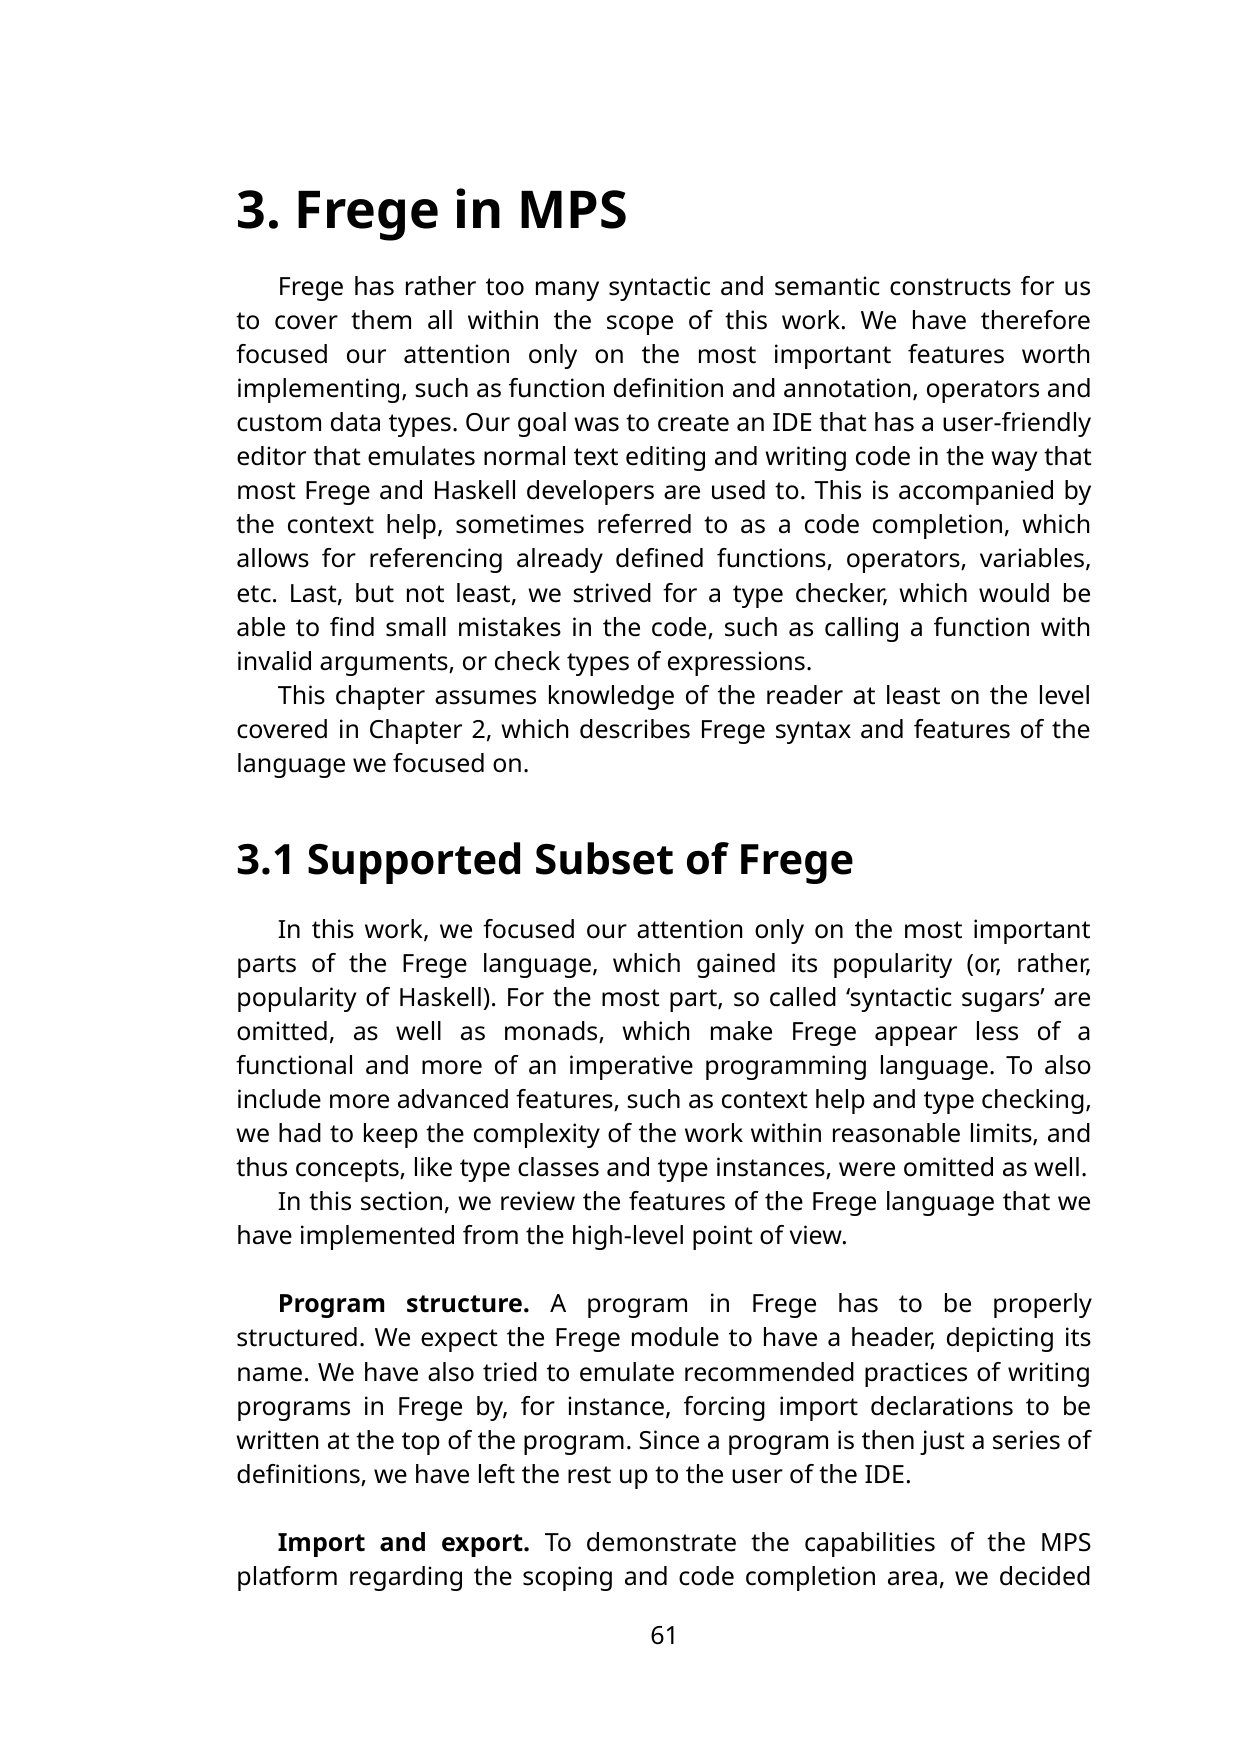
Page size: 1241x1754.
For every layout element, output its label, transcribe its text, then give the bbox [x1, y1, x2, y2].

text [236, 1524, 1092, 1593]
text Frege has rather too many syntactic and semantic constructs for us to cover them all within the scope of this work. We have therefore focused our attention only on the most important features worth implementing, such as function definition and annotation, operators and custom data types. Our goal was to create an IDE that has a user-friendly editor that emulates normal text editing and writing code in the way that most Frege and Haskell developers are used to. This is accompanied by the context help, sometimes referred to as a code completion, which allows for referencing already defined functions, operators, variables, etc. Last, but not least, we strived for a type checker, which would be able to find small mistakes in the code, such as calling a function with invalid arguments, or check types of expressions. [236, 269, 1092, 677]
subtitle 3.1 Supported Subset of Frege [236, 829, 1092, 886]
subtitle 3. Frege in MPS [236, 173, 1092, 244]
text In this section, we review the features of the Frege language that we have implemented from the high-level point of view. [236, 1184, 1092, 1252]
text In this work, we focused our attention only on the most important parts of the Frege language, which gained its popularity (or, rather, popularity of Haskell). For the most part, so called ‘syntactic sugars’ are omitted, as well as monads, which make Frege appear less of a functional and more of an imperative programming language. To also include more advanced features, such as context help and type checking, we had to keep the complexity of the work within reasonable limits, and thus concepts, like type classes and type instances, were omitted as well. [236, 911, 1092, 1184]
text This chapter assumes knowledge of the reader at least on the level covered in Chapter 2, which describes Frege syntax and features of the language we focused on. [236, 677, 1092, 779]
text Program structure. A program in Frege has to be properly structured. We expect the Frege module to have a header, depicting its name. We have also tried to emulate recommended practices of writing programs in Frege by, for instance, forcing import declarations to be written at the top of the program. Since a program is then just a series of definitions, we have left the rest up to the user of the IDE. [236, 1286, 1092, 1490]
